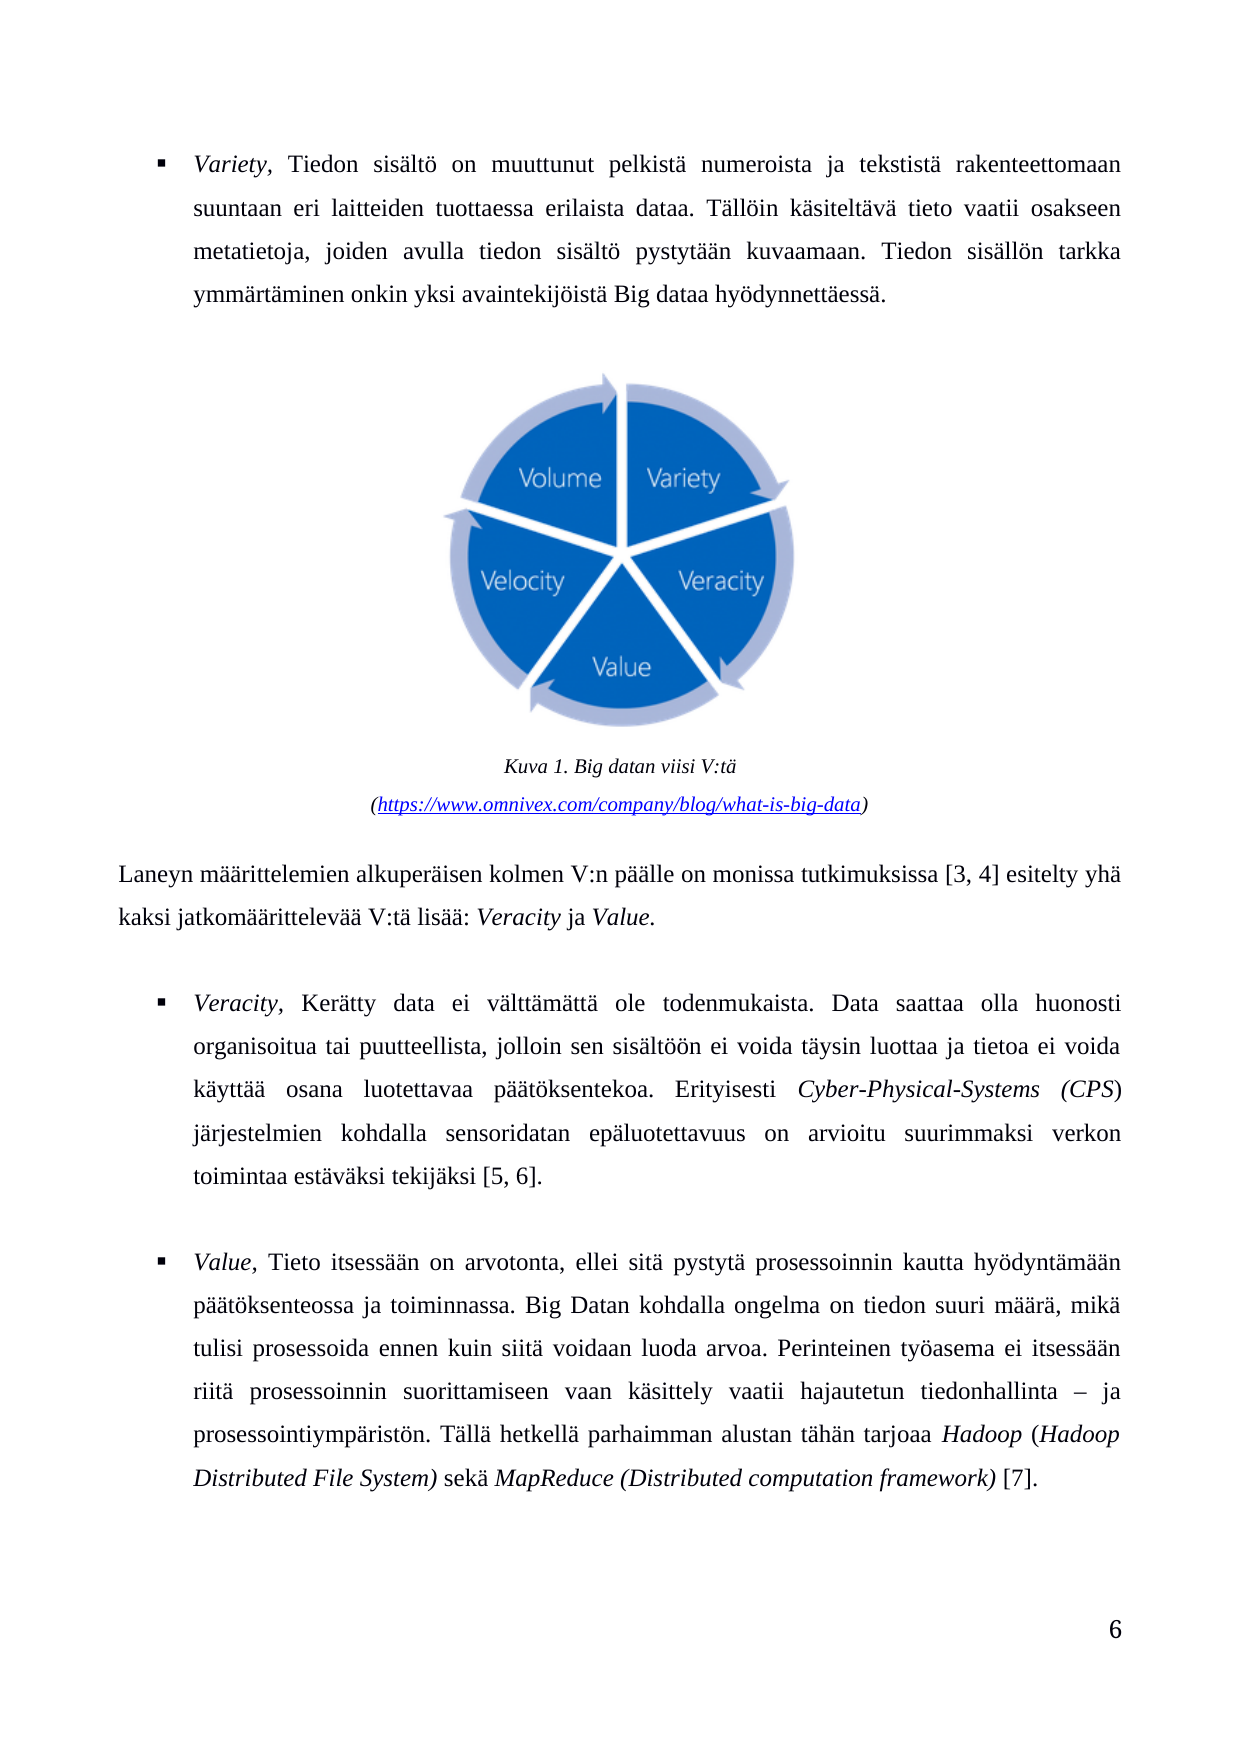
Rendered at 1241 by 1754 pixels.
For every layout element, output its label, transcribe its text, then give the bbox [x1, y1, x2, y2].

text Laneyn määrittelemien alkuperäisen kolmen V:n päälle on monissa tutkimuksissa [3, 4] esitelty yhä kaksi jatkomäärittelevää V:tä lisää: Veracity ja Value. [118, 859, 1122, 931]
text Kuva 1. Big datan viisi V:tä [118, 741, 1122, 778]
list Variety, Tiedon sisältö on muuttunut pelkistä numeroista ja tekstistä rakenteettomaan suuntaan eri laitteiden tuottaessa erilaista dataa. Tällöin käsiteltävä tieto vaatii osakseen metatietoja, joiden avulla tiedon sisältö pystytään kuvaamaan. Tiedon sisällön tarkka ymmärtäminen onkin yksi avaintekijöistä Big dataa hyödynnettäessä. [156, 149, 1122, 308]
text (https://www.omnivex.com/company/blog/what-is-big-data) [118, 778, 1122, 816]
list Value, Tieto itsessään on arvotonta, ellei sitä pystytä prosessoinnin kautta hyödyntämään päätöksenteossa ja toiminnassa. Big Datan kohdalla ongelma on tiedon suuri määrä, mikä tulisi prosessoida ennen kuin siitä voidaan luoda arvoa. Perinteinen työasema ei itsessään riitä prosessoinnin suorittamiseen vaan käsittely vaatii hajautetun tiedonhallinta – ja prosessointiympäristön. Tällä hetkellä parhaimman alustan tähän tarjoaa Hadoop (Hadoop Distributed File System) sekä MapReduce (Distributed computation framework) [7]. [156, 1247, 1122, 1491]
list Veracity, Kerätty data ei välttämättä ole todenmukaista. Data saattaa olla huonosti organisoitua tai puutteellista, jolloin sen sisältöön ei voida täysin luottaa ja tietoa ei voida käyttää osana luotettavaa päätöksentekoa. Erityisesti Cyber-Physical-Systems (CPS) järjestelmien kohdalla sensoridatan epäluotettavuus on arvioitu suurimmaksi verkon toimintaa estäväksi tekijäksi [5, 6]. [156, 988, 1122, 1189]
picture [428, 365, 812, 741]
